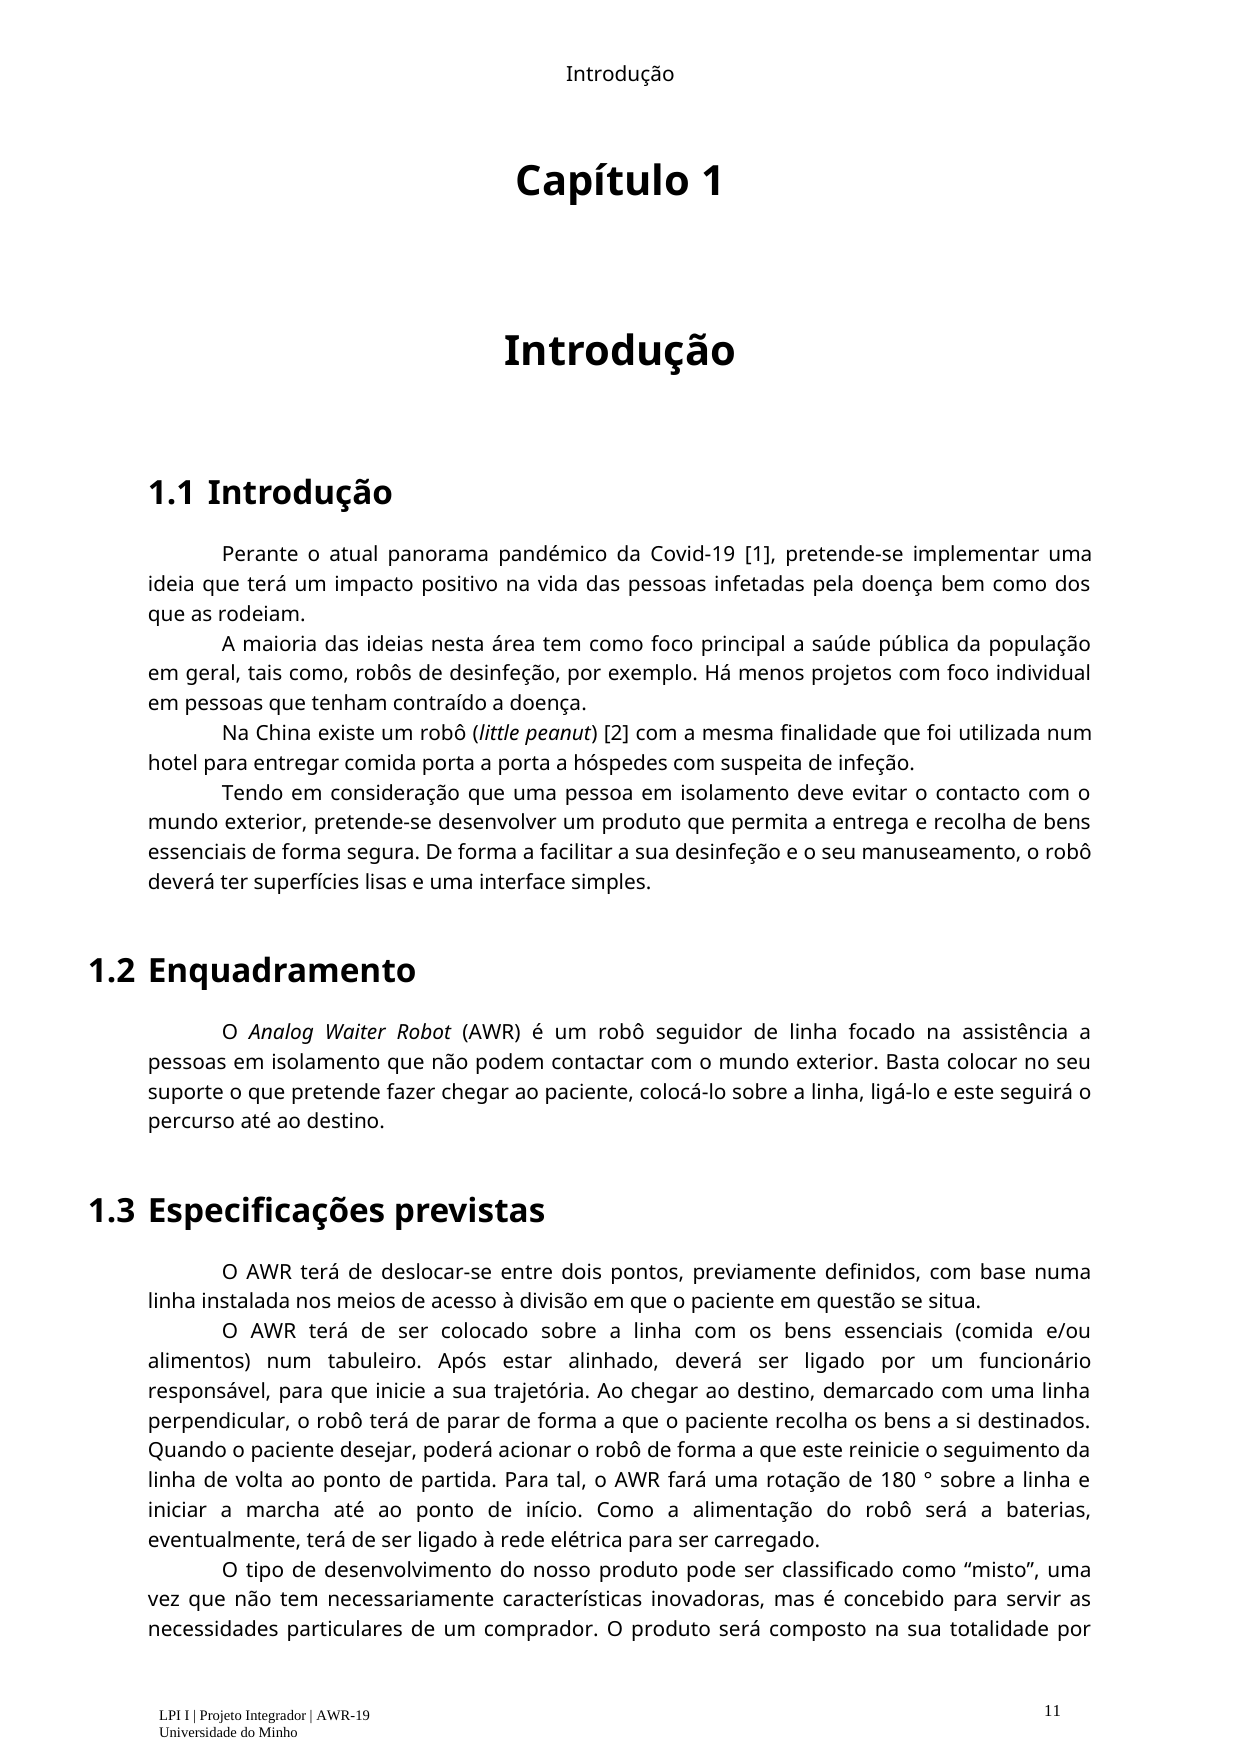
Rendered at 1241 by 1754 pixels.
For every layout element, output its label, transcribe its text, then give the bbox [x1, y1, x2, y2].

text Na China existe um robô (little peanut) com a mesma finalidade que foi utilizada num hotel para entregar comida porta a porta a hóspedes com suspeita de infeção. [148, 718, 1092, 776]
text Perante o atual panorama pandémico da Covid-19, pretende-se implementar uma ideia que terá um impacto positivo na vida das pessoas infetadas pela doença bem como dos que as rodeiam. [148, 539, 1092, 627]
subtitle Enquadramento [88, 947, 1092, 992]
text O AWR terá de deslocar-se entre dois pontos, previamente definidos, com base numa linha instalada nos meios de acesso à divisão em que o paciente em questão se situa. [148, 1257, 1092, 1315]
text O AWR terá de ser colocado sobre a linha com os bens essenciais (comida e/ou alimentos) num tabuleiro. Após estar alinhado, deverá ser ligado por um funcionário responsável, para que inicie a sua trajetória. Ao chegar ao destino, demarcado com uma linha perpendicular, o robô terá de parar de forma a que o paciente recolha os bens a si destinados. Quando o paciente desejar, poderá acionar o robô de forma a que este reinicie o seguimento da linha de volta ao ponto de partida. Para tal, o AWR fará uma rotação de 180 ° sobre a linha e iniciar a marcha até ao ponto de início. Como a alimentação do robô será a baterias, eventualmente, terá de ser ligado à rede elétrica para ser carregado. [148, 1316, 1092, 1553]
text Introdução [148, 469, 1092, 514]
text Tendo em consideração que uma pessoa em isolamento deve evitar o contacto com o mundo exterior, pretende-se desenvolver um produto que permita a entrega e recolha de bens essenciais de forma segura. De forma a facilitar a sua desinfeção e o seu manuseamento, o robô deverá ter superfícies lisas e uma interface simples. [148, 778, 1092, 895]
text A maioria das ideias nesta área tem como foco principal a saúde pública da população em geral, tais como, robôs de desinfeção, por exemplo. Há menos projetos com foco individual em pessoas que tenham contraído a doença. [148, 629, 1092, 717]
subtitle Especificações previstas [88, 1186, 1092, 1232]
text O Analog Waiter Robot (AWR) é um robô seguidor de linha focado na assistência a pessoas em isolamento que não podem contactar com o mundo exterior. Basta colocar no seu suporte o que pretende fazer chegar ao paciente, colocá-lo sobre a linha, ligá-lo e este seguirá o percurso até ao destino. [148, 1017, 1092, 1135]
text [148, 1555, 1092, 1643]
text Introdução [148, 151, 1092, 378]
